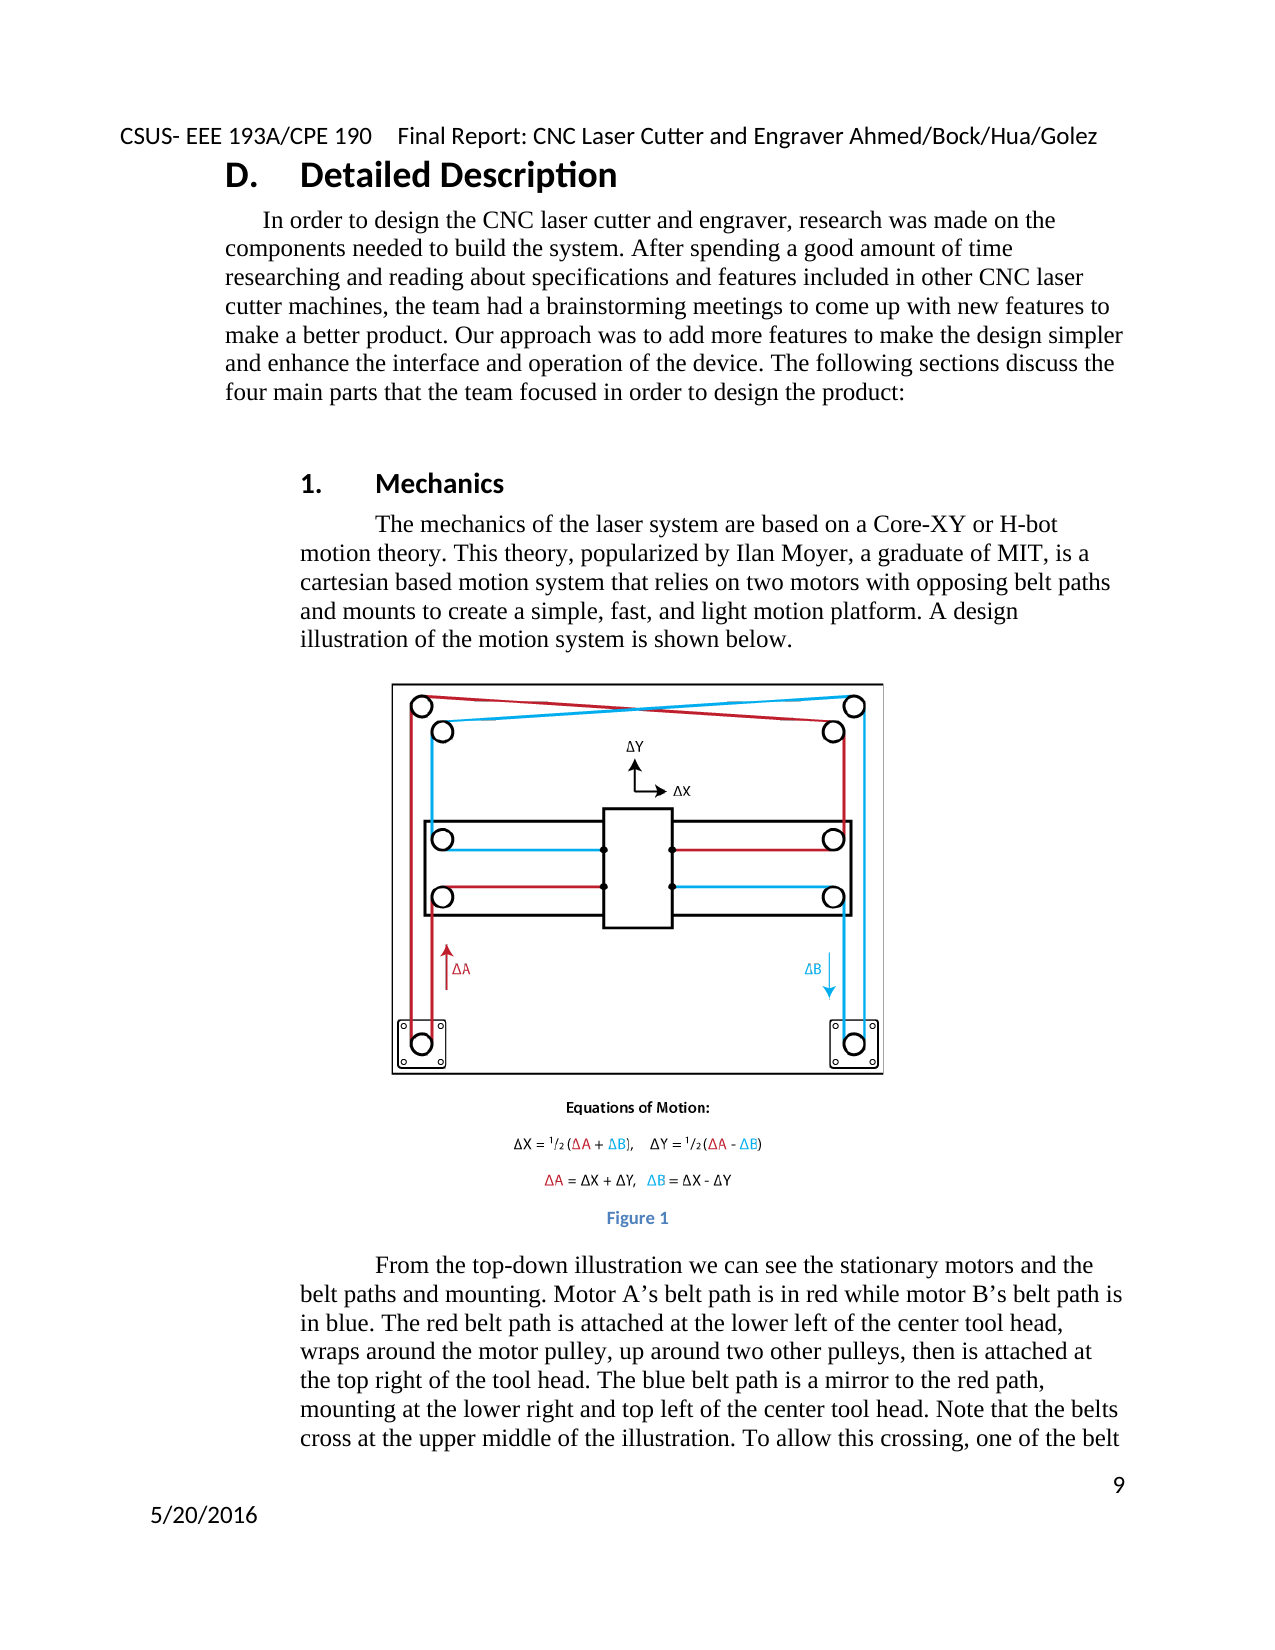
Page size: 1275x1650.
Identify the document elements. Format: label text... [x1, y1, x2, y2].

subtitle Mechanics [300, 466, 1125, 501]
text The mechanics of the laser system are based on a Core-XY or H-bot motion theory. This theory, popularized by Ilan Moyer, a graduate of MIT, is a cartesian based motion system that relies on two motors with opposing belt paths and mounts to create a simple, fast, and light motion platform. A design illustration of the motion system is shown below. [300, 509, 1125, 653]
text In order to design the CNC laser cutter and engraver, research was made on the components needed to build the system. After spending a good amount of time researching and reading about specifications and features included in other CNC laser cutter machines, the team had a brainstorming meetings to come up with new features to make a better product. Our approach was to add more features to make the design simpler and enhance the interface and operation of the device. The following sections discuss the four main parts that the team focused in order to design the product: [225, 205, 1125, 406]
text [300, 1250, 1125, 1451]
picture [391, 683, 884, 1207]
subtitle Detailed Description [225, 151, 1125, 196]
